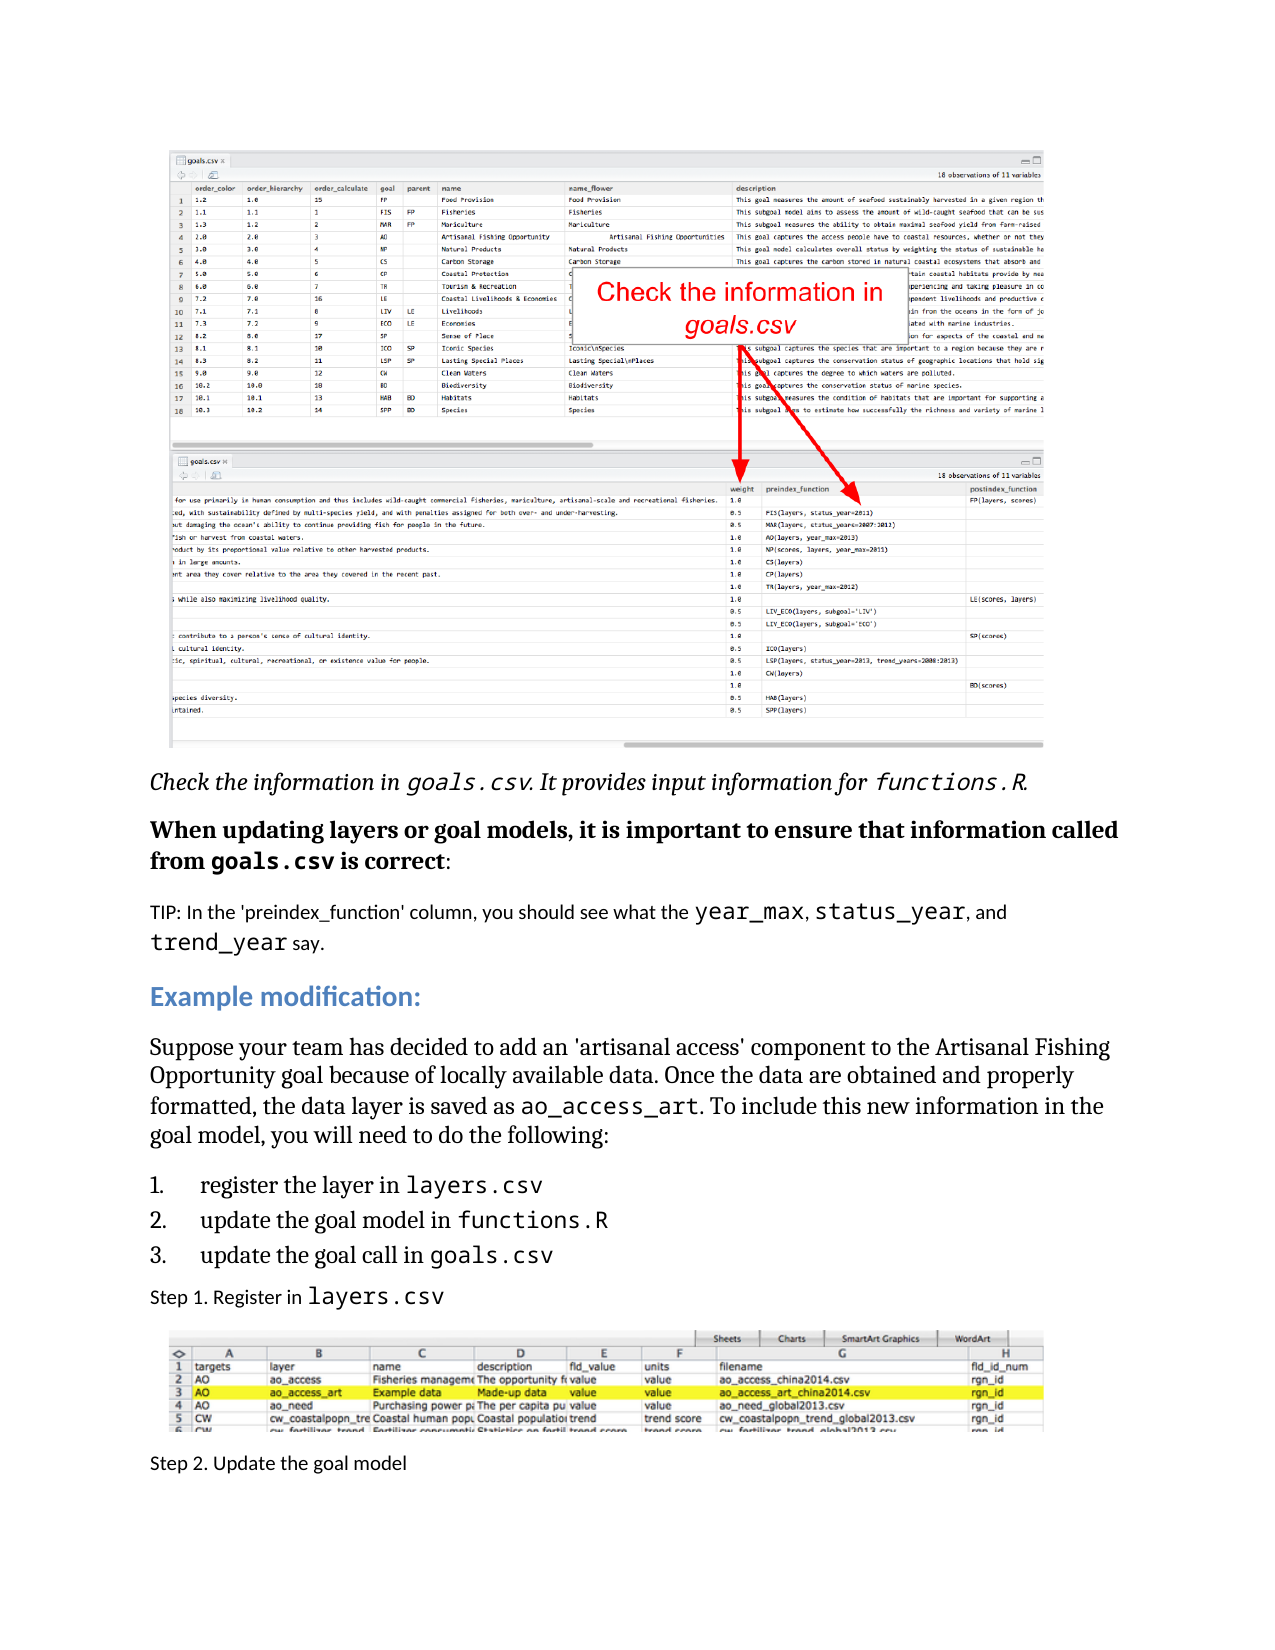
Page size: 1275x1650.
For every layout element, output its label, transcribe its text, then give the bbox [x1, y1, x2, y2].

list update the goal model in functions.R [150, 1204, 1125, 1235]
text Step 2. Update the goal model [150, 1450, 1125, 1475]
text Step 1. Register in layers.csv [150, 1280, 1125, 1312]
text When updating layers or goal models, it is important to ensure that information called from goals.csv is correct: [150, 816, 1125, 876]
subtitle Example modification: [150, 978, 1125, 1014]
text Check the information in goals.csv. It provides input information for functions.R. [150, 766, 1125, 797]
list register the layer in layers.csv [150, 1169, 1125, 1200]
text Suppose your team has decided to add an 'artisanal access' component to the Artisanal Fishing Opportunity goal because of locally available data. Once the data are obtained and properly formatted, the data layer is saved as ao_access_art. To include this new information in the goal model, you will need to do the following: [150, 1032, 1125, 1150]
picture [168, 1330, 1044, 1432]
list update the goal call in goals.csv [150, 1239, 1125, 1270]
picture [168, 150, 1044, 748]
text TIP: In the 'preindex_function' column, you should see what the year_max, status_year, and trend_year say. [150, 895, 1125, 957]
